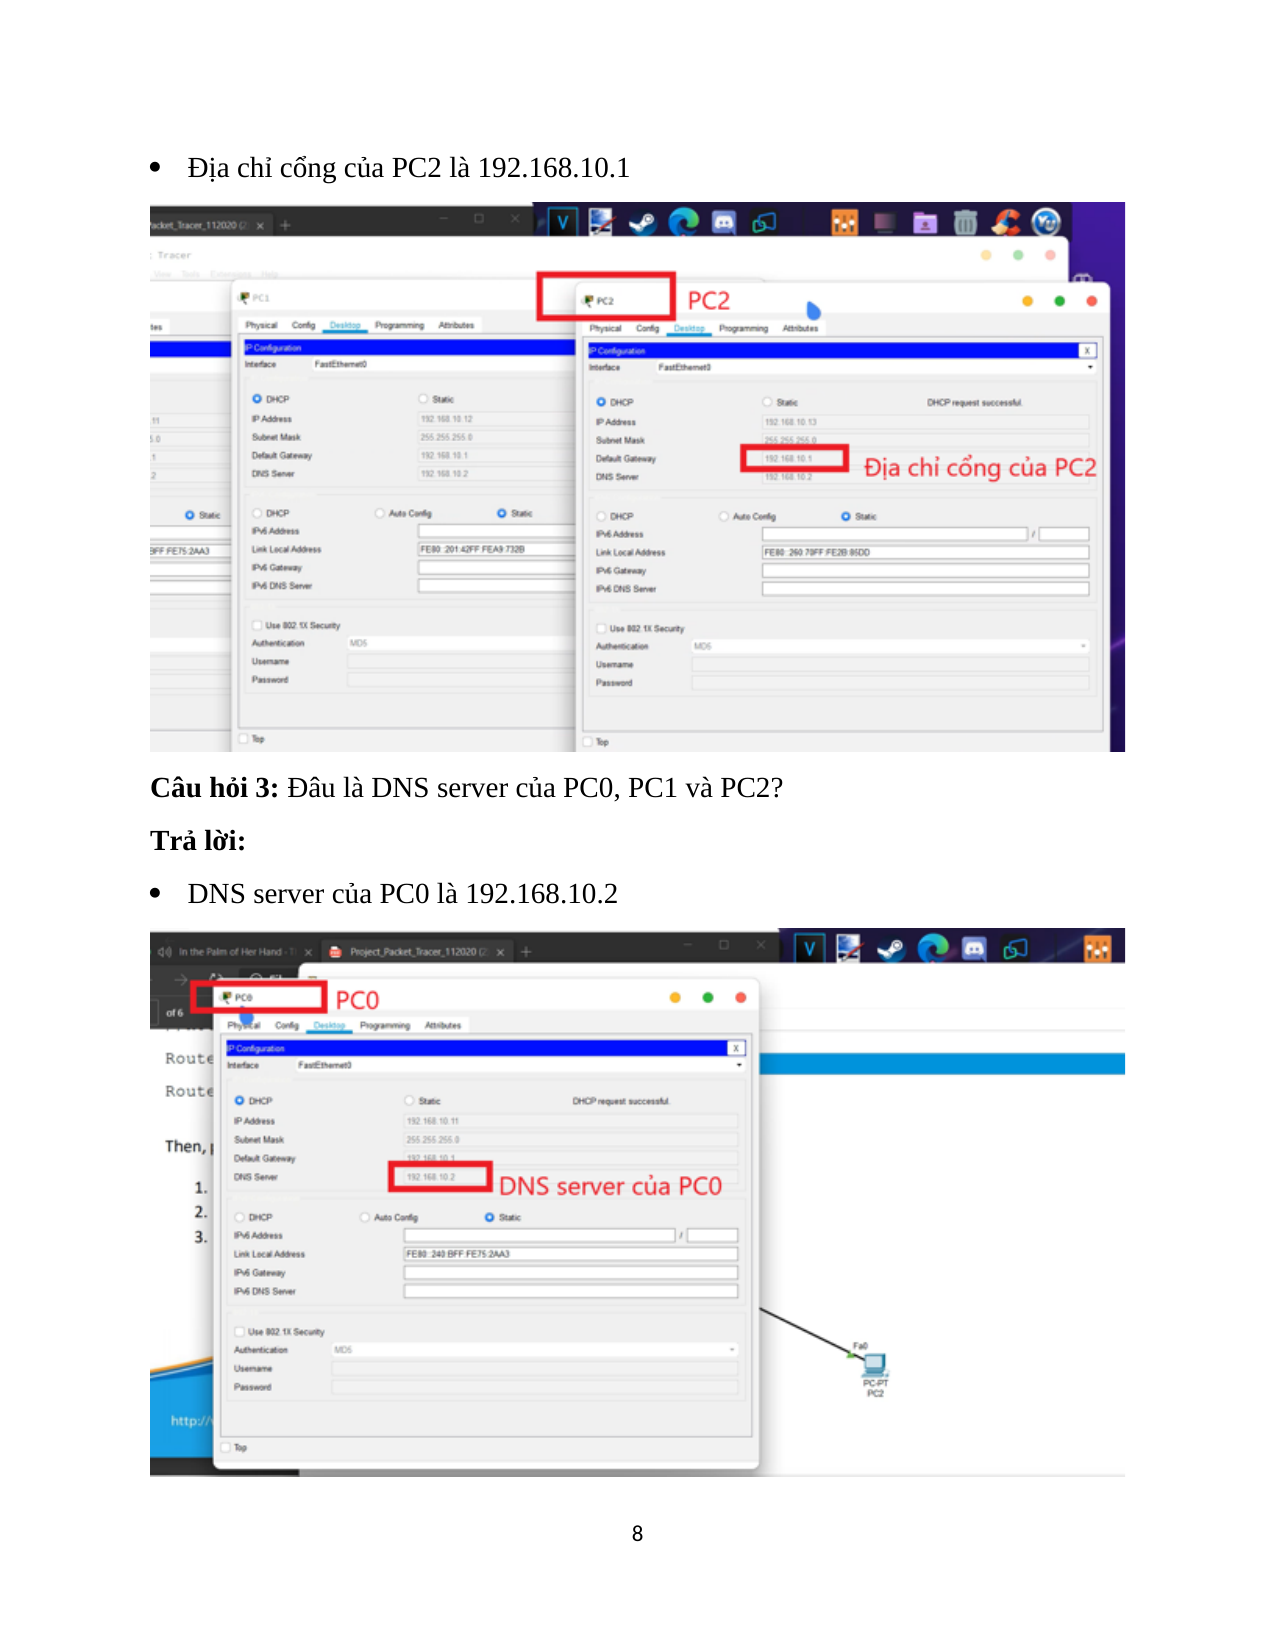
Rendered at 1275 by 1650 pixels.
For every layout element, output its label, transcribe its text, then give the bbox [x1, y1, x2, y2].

text Câu hỏi 3: Đâu là DNS server của PC0, PC1 và PC2? [150, 770, 1125, 804]
picture [150, 928, 1125, 1477]
picture [150, 202, 1125, 752]
list DNS server của PC0 là 192.168.10.2 [150, 876, 1125, 909]
text Trả lời: [150, 823, 1125, 857]
list Địa chỉ cổng của PC2 là 192.168.10.1 [150, 150, 1125, 184]
